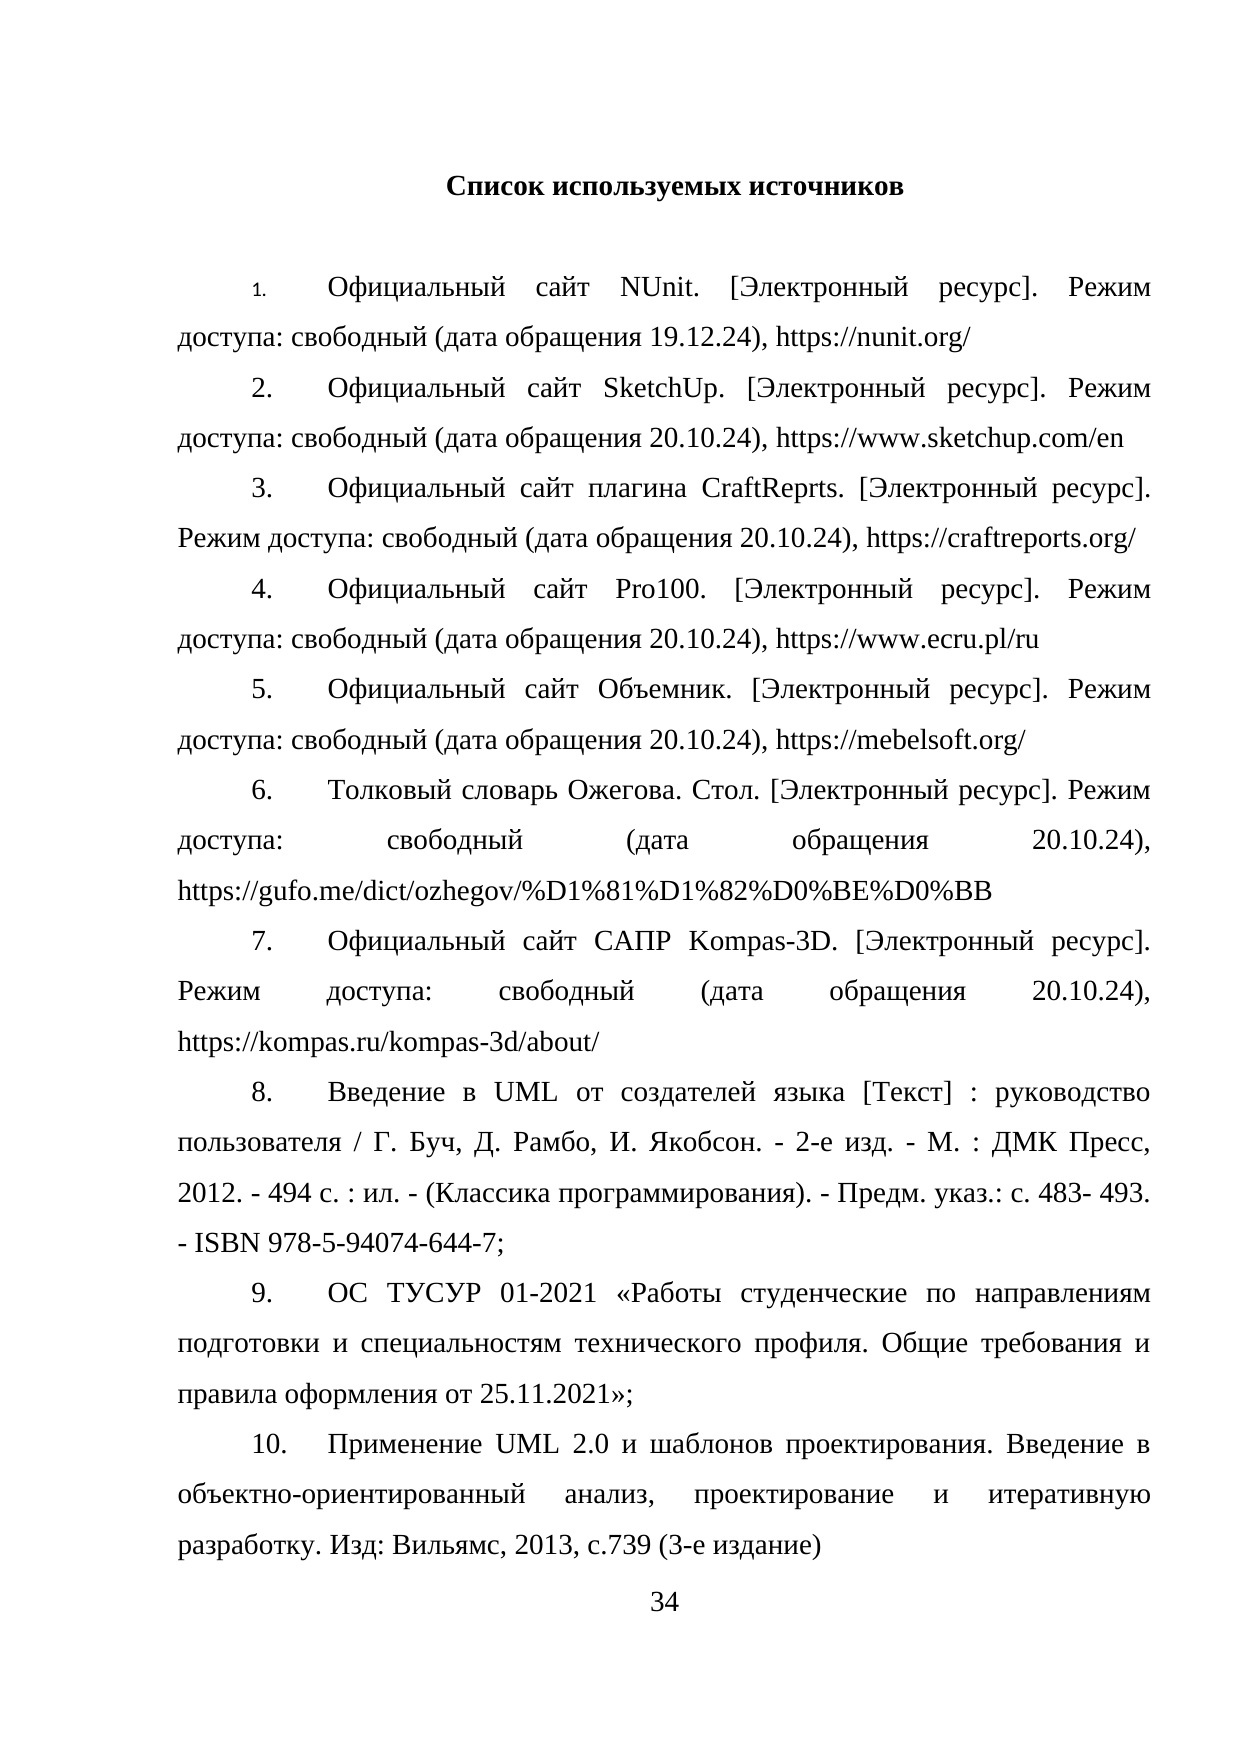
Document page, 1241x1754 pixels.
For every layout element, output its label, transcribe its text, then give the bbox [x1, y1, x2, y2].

list Официальный сайт SketchUp. [Электронный ресурс]. Режим доступа: свободный (дата обращения 20.10.24), https://www.sketchup.com/en [177, 370, 1152, 453]
list Официальный сайт САПР Kompas-3D. [Электронный ресурс]. Режим доступа: свободный (дата обращения 20.10.24), https://kompas.ru/kompas-3d/about/ [177, 923, 1152, 1057]
list Применение UML 2.0 и шаблонов проектирования. Введение в объектно-ориентированный анализ, проектирование и итеративную разработку. Изд: Вильямс, 2013, с.739 (3-е издание) [177, 1426, 1152, 1560]
list Официальный сайт Объемник. [Электронный ресурс]. Режим доступа: свободный (дата обращения 20.10.24), https://mebelsoft.org/ [177, 672, 1152, 755]
list Официальный сайт Pro100. [Электронный ресурс]. Режим доступа: свободный (дата обращения 20.10.24), https://www.ecru.pl/ru [177, 571, 1152, 655]
subtitle Список используемых источников [198, 168, 1152, 202]
list Официальный сайт плагина CraftReprts. [Электронный ресурс]. Режим доступа: свободный (дата обращения 20.10.24), https://craftreports.org/ [177, 470, 1152, 554]
list Толковый словарь Ожегова. Стол. [Электронный ресурс]. Режим доступа: свободный (дата обращения 20.10.24), https://gufo.me/dict/ozhegov/%D1%81%D1%82%D0%BE%D0%BB [177, 772, 1152, 906]
list ОС ТУСУР 01-2021 «Работы студенческие по направлениям подготовки и специальностям технического профиля. Общие требования и правила оформления от 25.11.2021»; [177, 1275, 1152, 1409]
list Введение в UML от создателей языка [Текст] : руководство пользователя / Г. Буч, Д. Рамбо, И. Якобсон. - 2-е изд. - М. : ДМК Пресс, 2012. - 494 с. : ил. - (Классика программирования). - Предм. указ.: с. 483- 493. - ISBN 978-5-94074-644-7; [177, 1074, 1152, 1258]
list Официальный сайт NUnit. [Электронный ресурс]. Режим доступа: свободный (дата обращения 19.12.24), https://nunit.org/ [177, 269, 1152, 353]
